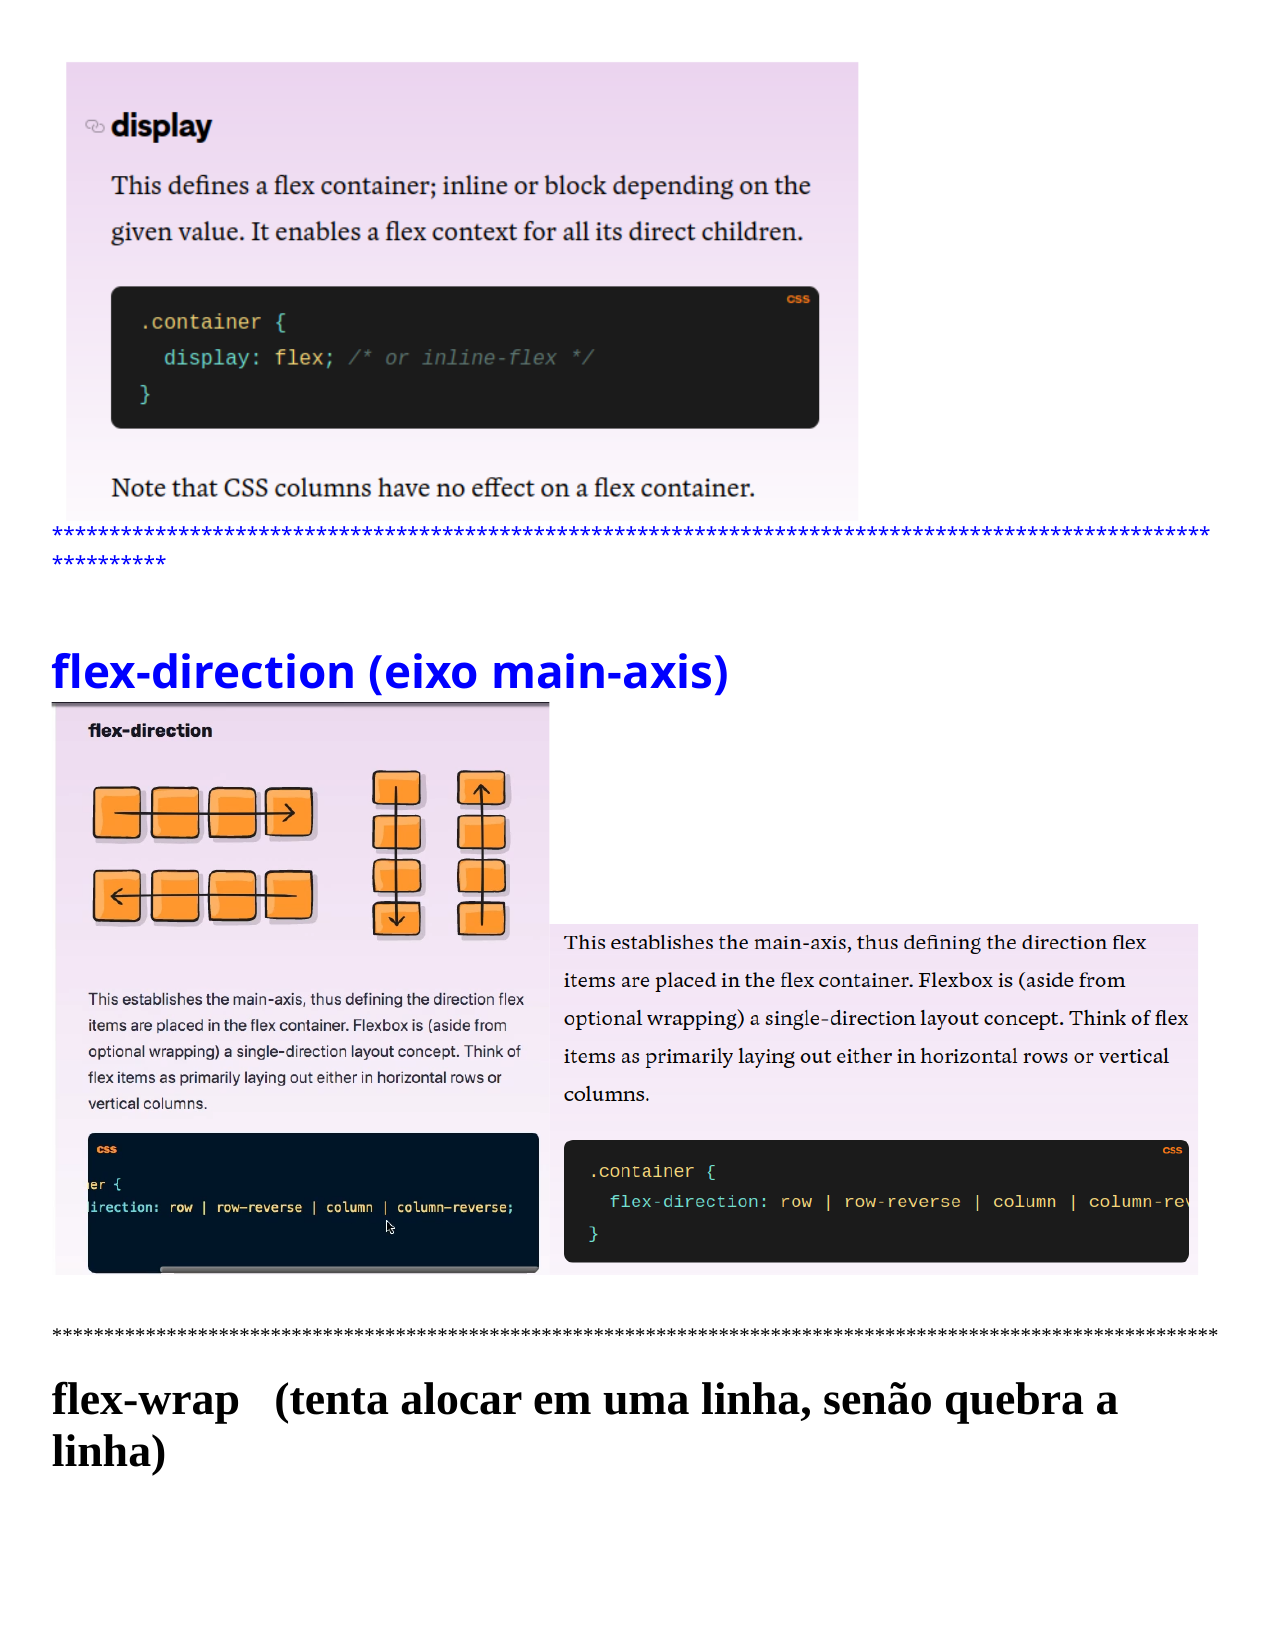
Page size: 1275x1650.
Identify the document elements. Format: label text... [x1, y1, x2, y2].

text *************************************************************************************************************** [52, 521, 1219, 577]
text flex-wrap (tenta alocar em uma linha, senão quebra a linha) [52, 1371, 1219, 1477]
text **************************************************************************************************************** [52, 1323, 1219, 1347]
picture [51, 702, 1199, 1275]
text flex-direction (eixo main-axis) [52, 640, 1219, 702]
picture [51, 52, 859, 521]
